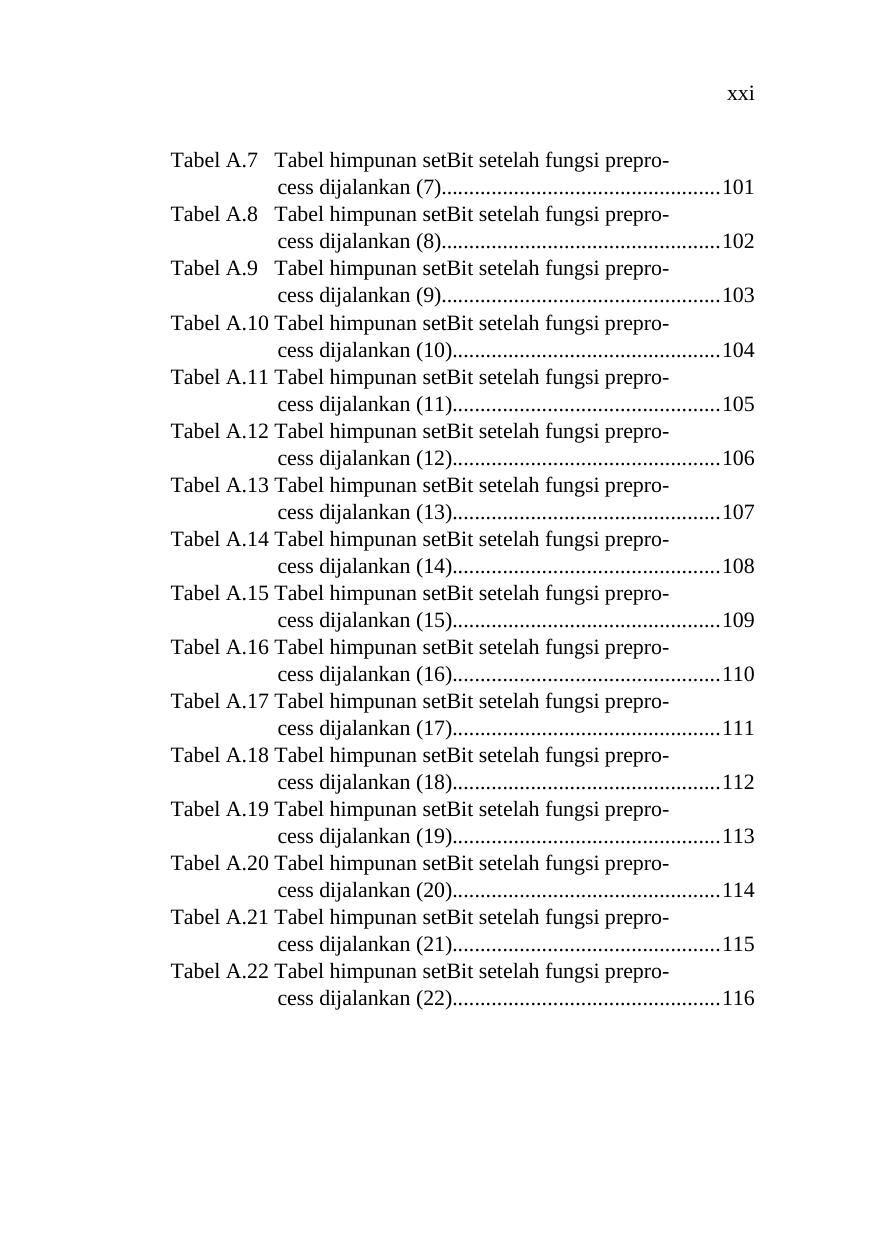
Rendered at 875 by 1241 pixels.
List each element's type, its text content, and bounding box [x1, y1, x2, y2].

text cess dijalankan (11) 105 [277, 391, 768, 416]
text Tabel A.17 Tabel himpunan setBit setelah fungsi prepro- [170, 688, 768, 713]
text Tabel A.22 Tabel himpunan setBit setelah fungsi prepro- [170, 958, 768, 983]
text cess dijalankan (7) 101 [277, 174, 768, 199]
text cess dijalankan (12) 106 [277, 445, 768, 470]
text Tabel A.9 Tabel himpunan setBit setelah fungsi prepro- [170, 255, 768, 281]
text Tabel A.14 Tabel himpunan setBit setelah fungsi prepro- [170, 526, 768, 551]
text Tabel A.21 Tabel himpunan setBit setelah fungsi prepro- [170, 904, 768, 929]
text Tabel A.10 Tabel himpunan setBit setelah fungsi prepro- [170, 309, 768, 335]
text Tabel A.11 Tabel himpunan setBit setelah fungsi prepro- [170, 364, 768, 389]
text Tabel A.20 Tabel himpunan setBit setelah fungsi prepro- [170, 850, 768, 875]
text cess dijalankan (19) 113 [277, 823, 768, 848]
text cess dijalankan (20) 114 [277, 877, 768, 902]
text cess dijalankan (8) 102 [277, 228, 768, 253]
text Tabel A.8 Tabel himpunan setBit setelah fungsi prepro- [170, 201, 768, 226]
text cess dijalankan (14) 108 [277, 553, 768, 578]
text cess dijalankan (10) 104 [277, 337, 768, 362]
text cess dijalankan (15) 109 [277, 607, 768, 632]
text cess dijalankan (17) 111 [277, 715, 768, 740]
text Tabel A.13 Tabel himpunan setBit setelah fungsi prepro- [170, 472, 768, 497]
text cess dijalankan (22) 116 [277, 985, 768, 1010]
text cess dijalankan (9) 103 [277, 282, 768, 308]
text Tabel A.7 Tabel himpunan setBit setelah fungsi prepro- [170, 147, 768, 172]
text cess dijalankan (16) 110 [277, 661, 768, 686]
text Tabel A.16 Tabel himpunan setBit setelah fungsi prepro- [170, 634, 768, 659]
text Tabel A.15 Tabel himpunan setBit setelah fungsi prepro- [170, 580, 768, 605]
text Tabel A.18 Tabel himpunan setBit setelah fungsi prepro- [170, 742, 768, 767]
text cess dijalankan (18) 112 [277, 769, 768, 794]
text Tabel A.12 Tabel himpunan setBit setelah fungsi prepro- [170, 418, 768, 443]
text cess dijalankan (13) 107 [277, 499, 768, 524]
text cess dijalankan (21) 115 [277, 931, 768, 956]
text Tabel A.19 Tabel himpunan setBit setelah fungsi prepro- [170, 796, 768, 821]
